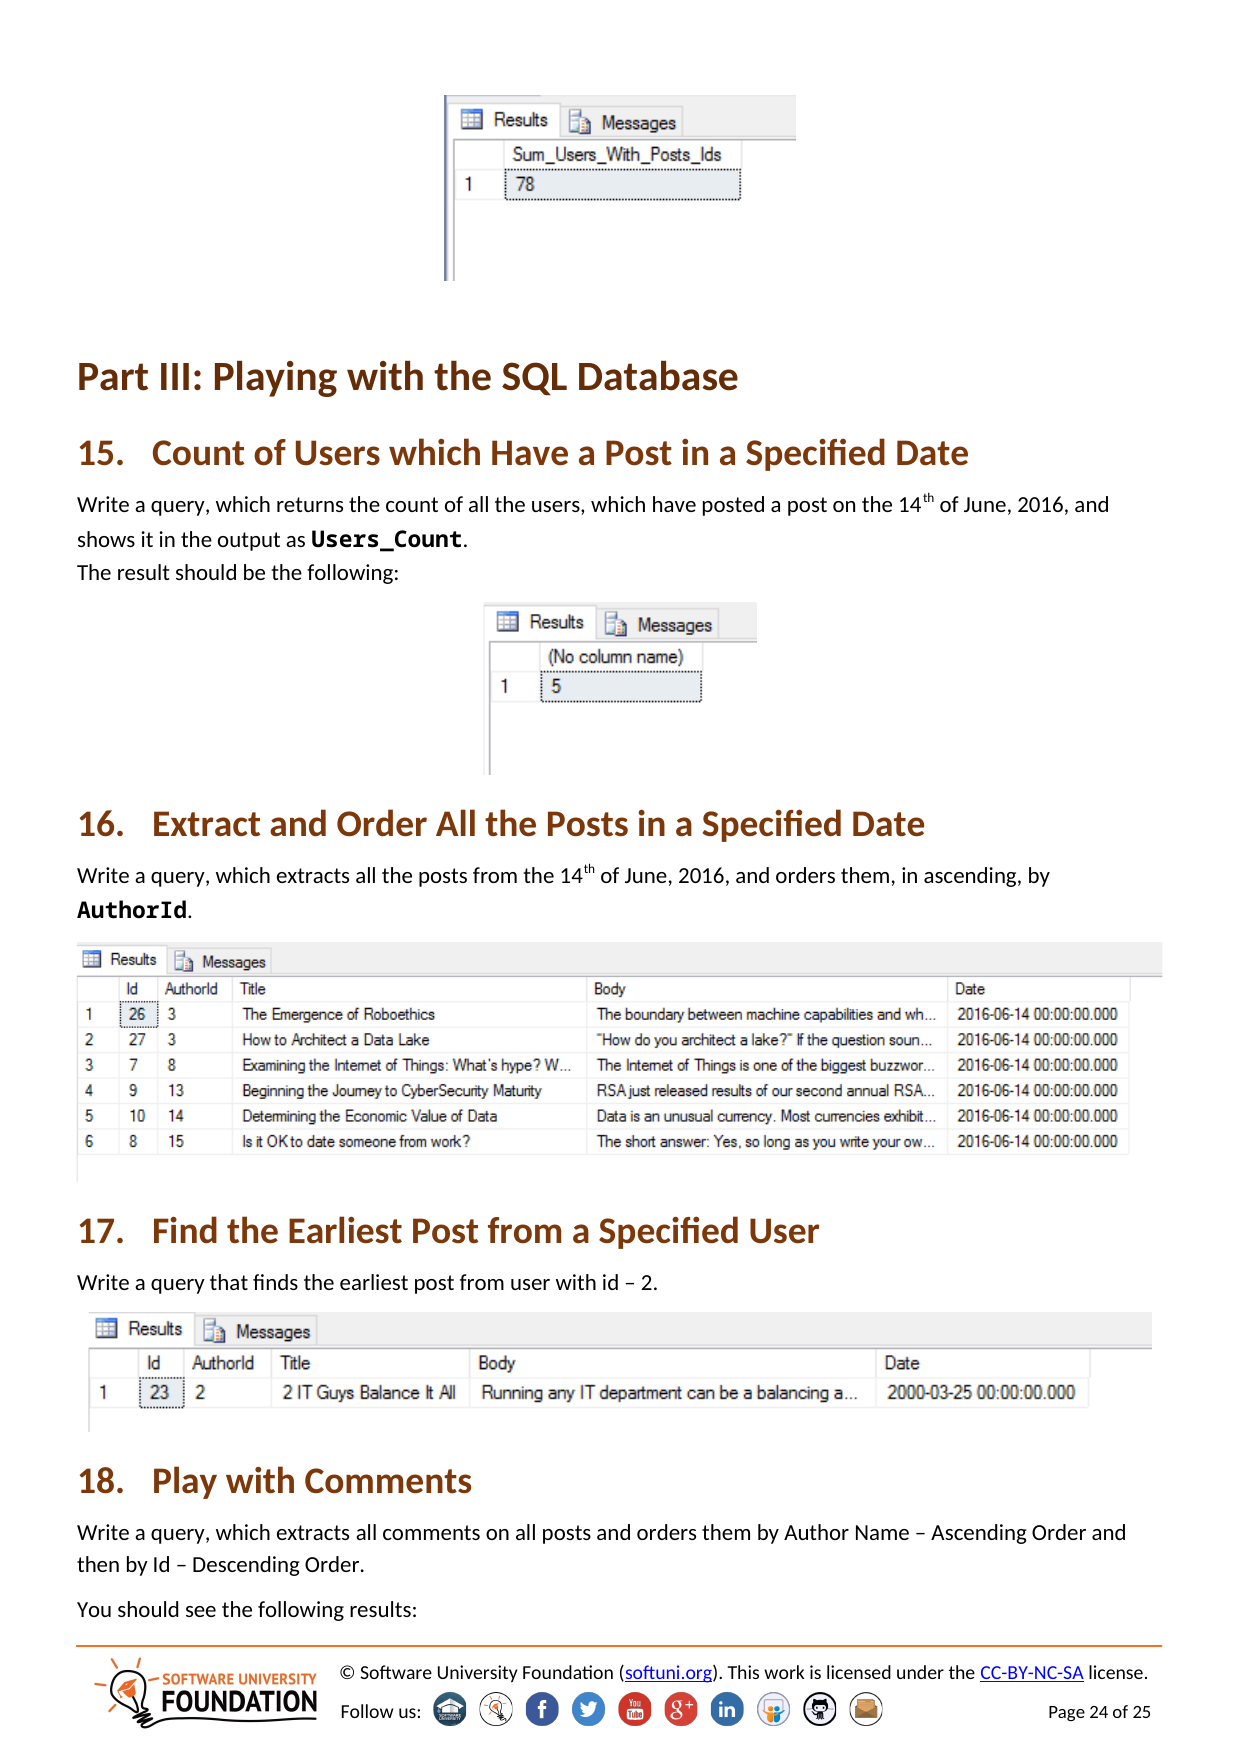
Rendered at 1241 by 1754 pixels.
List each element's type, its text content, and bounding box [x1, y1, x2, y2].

picture [479, 1692, 513, 1726]
picture [849, 1692, 883, 1726]
picture [88, 1312, 1152, 1432]
picture [710, 1692, 744, 1726]
picture [572, 1692, 605, 1726]
text Write a query, which extracts all comments on all posts and orders them by Author Name – Ascending Order and then by Id – Descending Order. [77, 1518, 1163, 1578]
text Write a query, which returns the count of all the users, which have posted a post on the 14th of June, 2016, and shows it in the output as Users_Count. The result should be the following: [77, 490, 1163, 586]
subtitle Part III: Playing with the SQL Database [77, 350, 1163, 401]
picture [93, 1656, 317, 1729]
subtitle Find the Earliest Post from a Specified User [77, 1207, 1163, 1252]
picture [76, 942, 1163, 1182]
picture [444, 95, 796, 281]
subtitle Play with Comments [77, 1457, 1163, 1503]
picture [618, 1692, 652, 1726]
picture [664, 1692, 698, 1726]
picture [757, 1692, 790, 1726]
picture [483, 602, 757, 775]
picture [433, 1692, 467, 1726]
picture [525, 1692, 559, 1726]
picture [803, 1692, 837, 1726]
subtitle Count of Users which Have a Post in a Specified Date [77, 429, 1163, 475]
text Write a query that finds the earliest post from user with id – 2. [77, 1268, 1163, 1296]
text Write a query, which extracts all the posts from the 14th of June, 2016, and orders them, in ascending, by AuthorId. [77, 861, 1163, 925]
text You should see the following results: [77, 1595, 1163, 1623]
subtitle Extract and Order All the Posts in a Specified Date [77, 800, 1163, 846]
